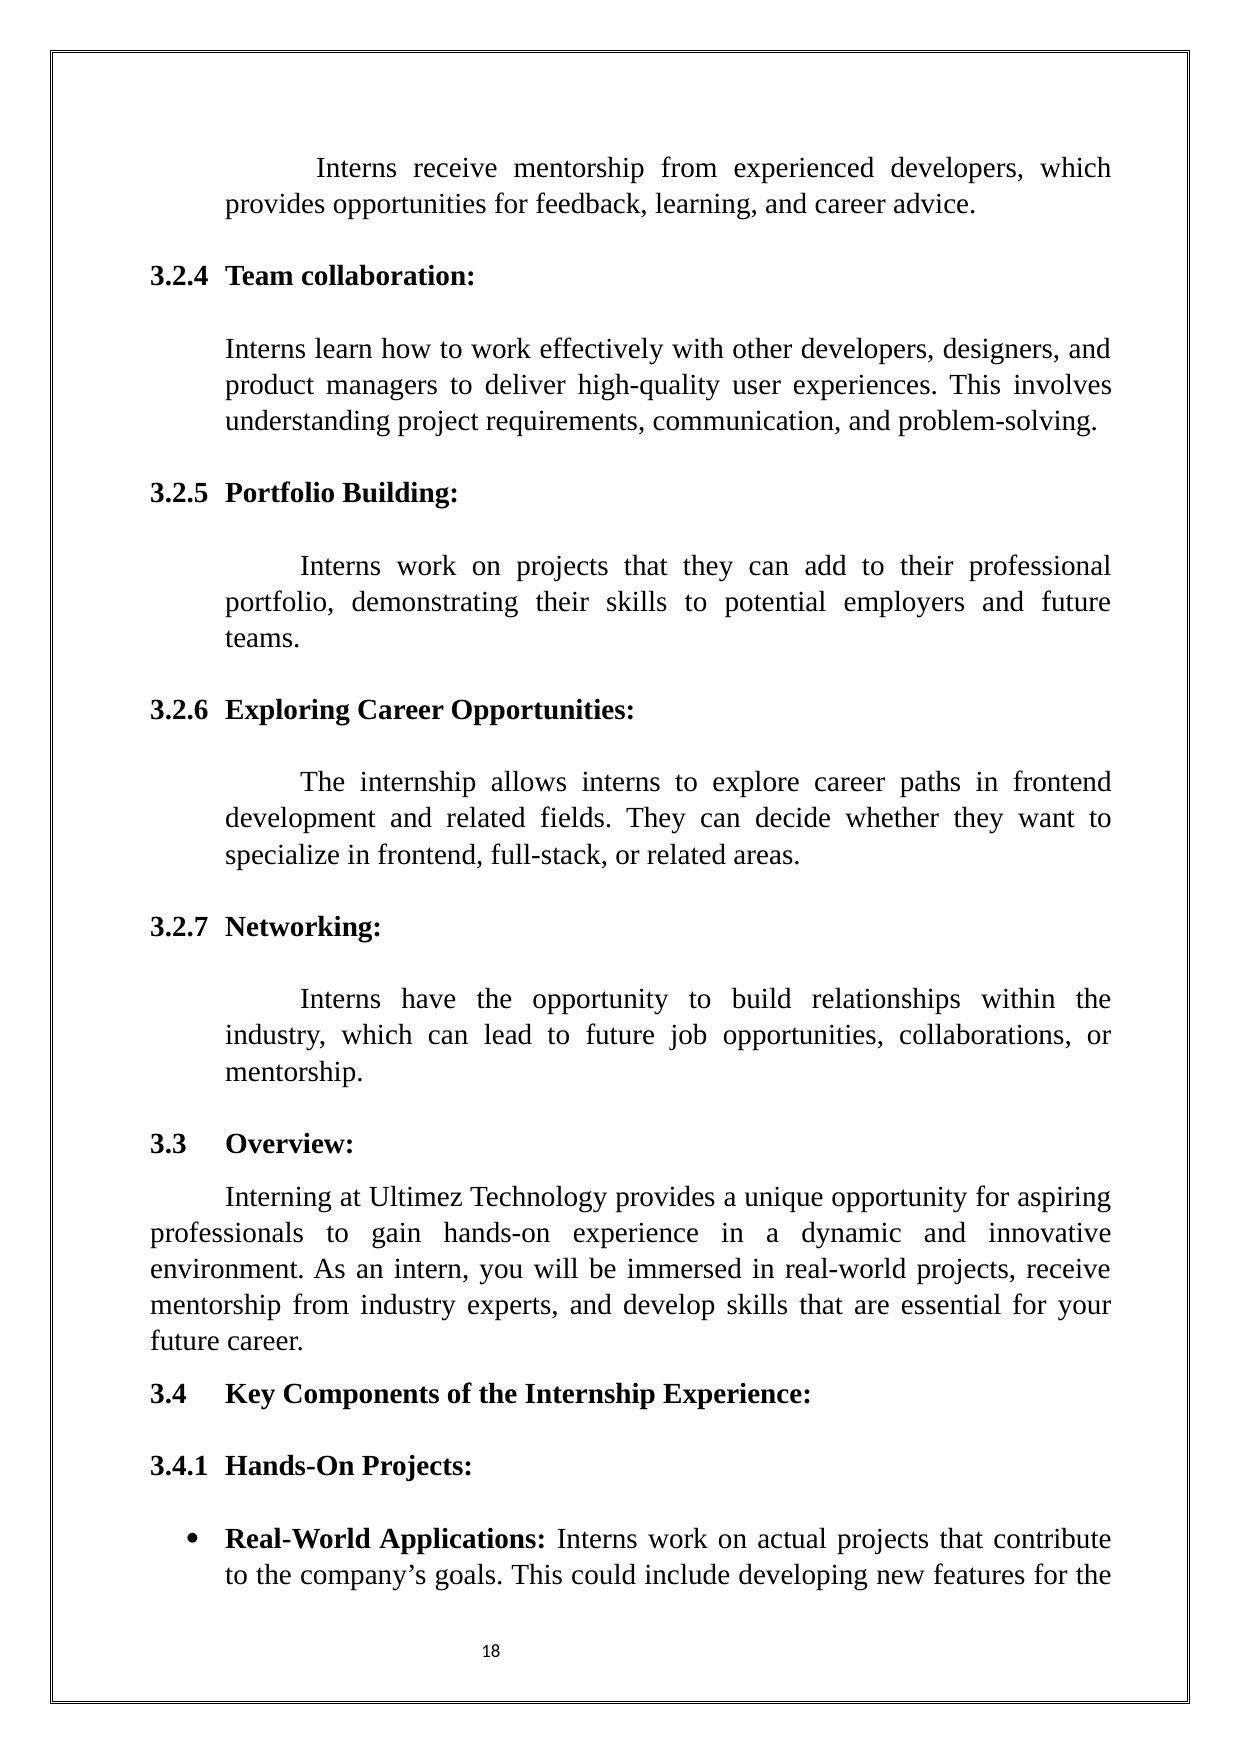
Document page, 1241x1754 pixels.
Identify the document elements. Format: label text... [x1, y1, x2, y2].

list Interns have the opportunity to build relationships within the industry, which can lead to future job opportunities, collaborations, or mentorship. [225, 981, 1112, 1087]
list Exploring Career Opportunities: [150, 692, 1112, 726]
list Hands-On Projects: [150, 1448, 1112, 1482]
list Key Components of the Internship Experience: [150, 1376, 1112, 1410]
text Interning at Ultimez Technology provides a unique opportunity for aspiring professionals to gain hands-on experience in a dynamic and innovative environment. As an intern, you will be immersed in real-world projects, receive mentorship from industry experts, and develop skills that are essential for your future career. [150, 1179, 1112, 1357]
list Overview: [150, 1126, 1112, 1159]
list Interns learn how to work effectively with other developers, designers, and product managers to deliver high-quality user experiences. This involves understanding project requirements, communication, and problem-solving. [225, 331, 1112, 437]
list Portfolio Building: [150, 475, 1112, 509]
list Networking: [150, 909, 1112, 943]
list Team collaboration: [150, 258, 1112, 292]
list Interns work on projects that they can add to their professional portfolio, demonstrating their skills to potential employers and future teams. [225, 548, 1112, 653]
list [187, 1521, 1112, 1591]
list The internship allows interns to explore career paths in frontend development and related fields. They can decide whether they want to specialize in frontend, full-stack, or related areas. [225, 764, 1112, 870]
list Interns receive mentorship from experienced developers, which provides opportunities for feedback, learning, and career advice. [225, 150, 1112, 220]
